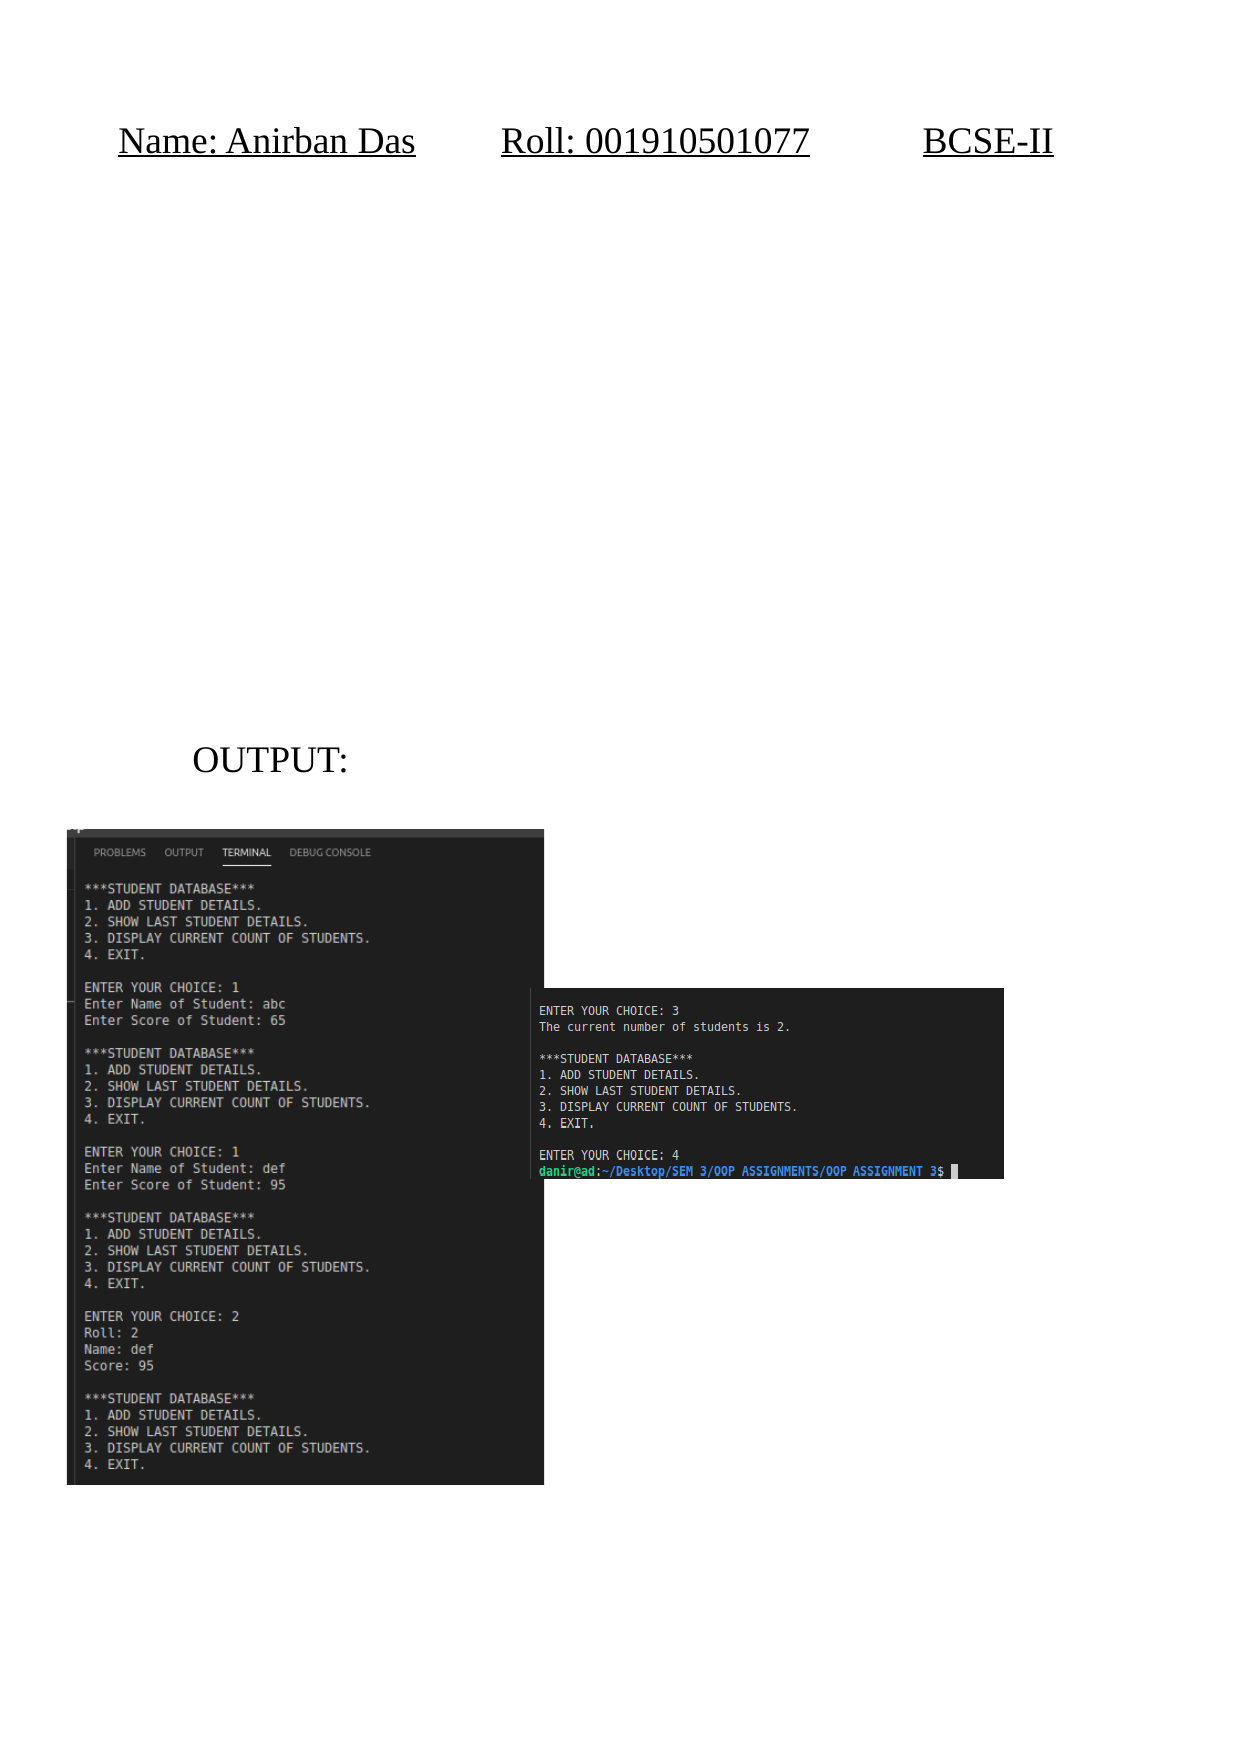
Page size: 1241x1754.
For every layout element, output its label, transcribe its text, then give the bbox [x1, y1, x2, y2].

picture [66, 829, 1004, 1485]
text OUTPUT: [118, 737, 1122, 780]
